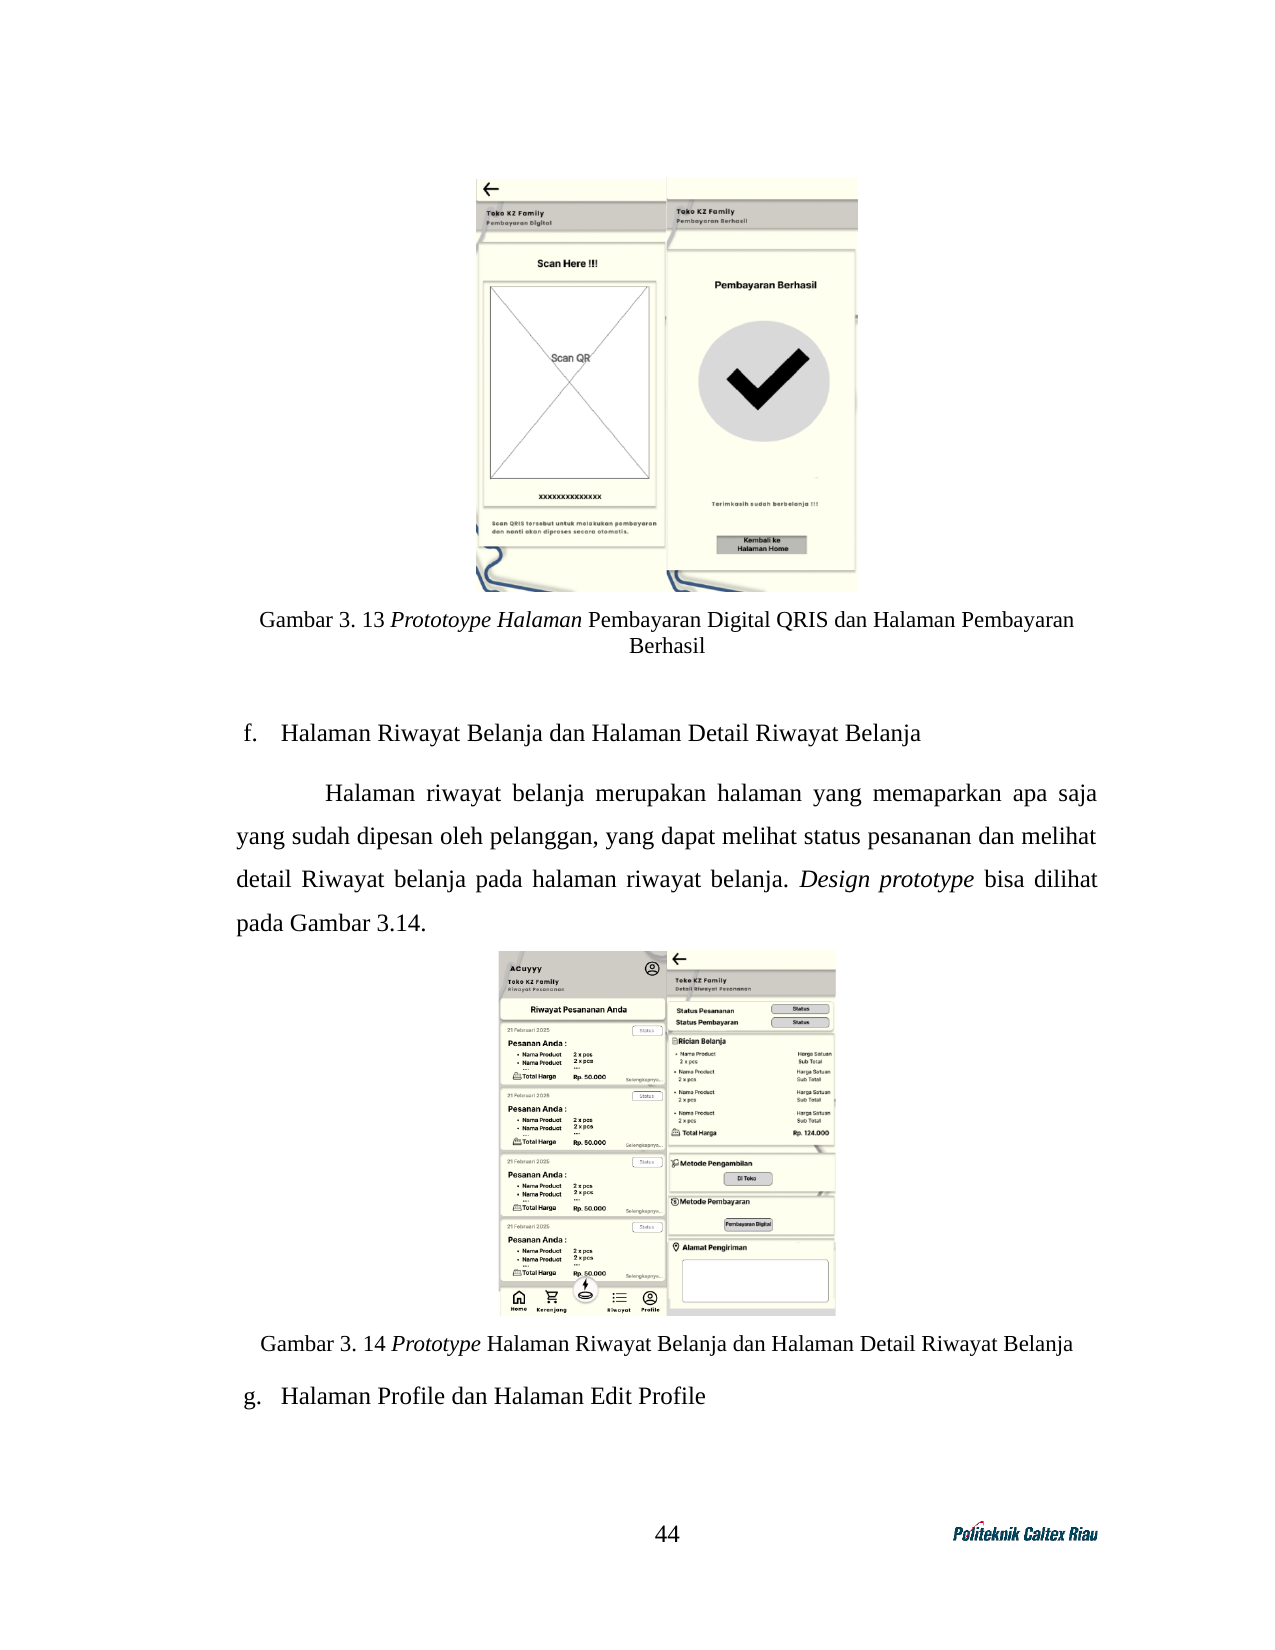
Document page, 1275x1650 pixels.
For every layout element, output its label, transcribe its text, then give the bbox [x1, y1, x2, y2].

list Halaman Riwayat Belanja dan Halaman Detail Riwayat Belanja [243, 718, 1098, 747]
picture [951, 1521, 1098, 1543]
picture [498, 950, 836, 1316]
picture [476, 177, 858, 592]
list Halaman Profile dan Halaman Edit Profile [243, 1381, 1098, 1410]
text Gambar 3. 14 Prototype Halaman Riwayat Belanja dan Halaman Detail Riwayat Belanja [236, 1330, 1098, 1356]
text Halaman riwayat belanja merupakan halaman yang memaparkan apa saja yang sudah dipesan oleh pelanggan, yang dapat melihat status pesananan dan melihat detail Riwayat belanja pada halaman riwayat belanja. Design prototype bisa dilihat pada Gambar 3.14. [236, 778, 1098, 936]
text Gambar 3. 13 Prototoype Halaman Pembayaran Digital QRIS dan Halaman Pembayaran Berhasil [236, 606, 1098, 659]
